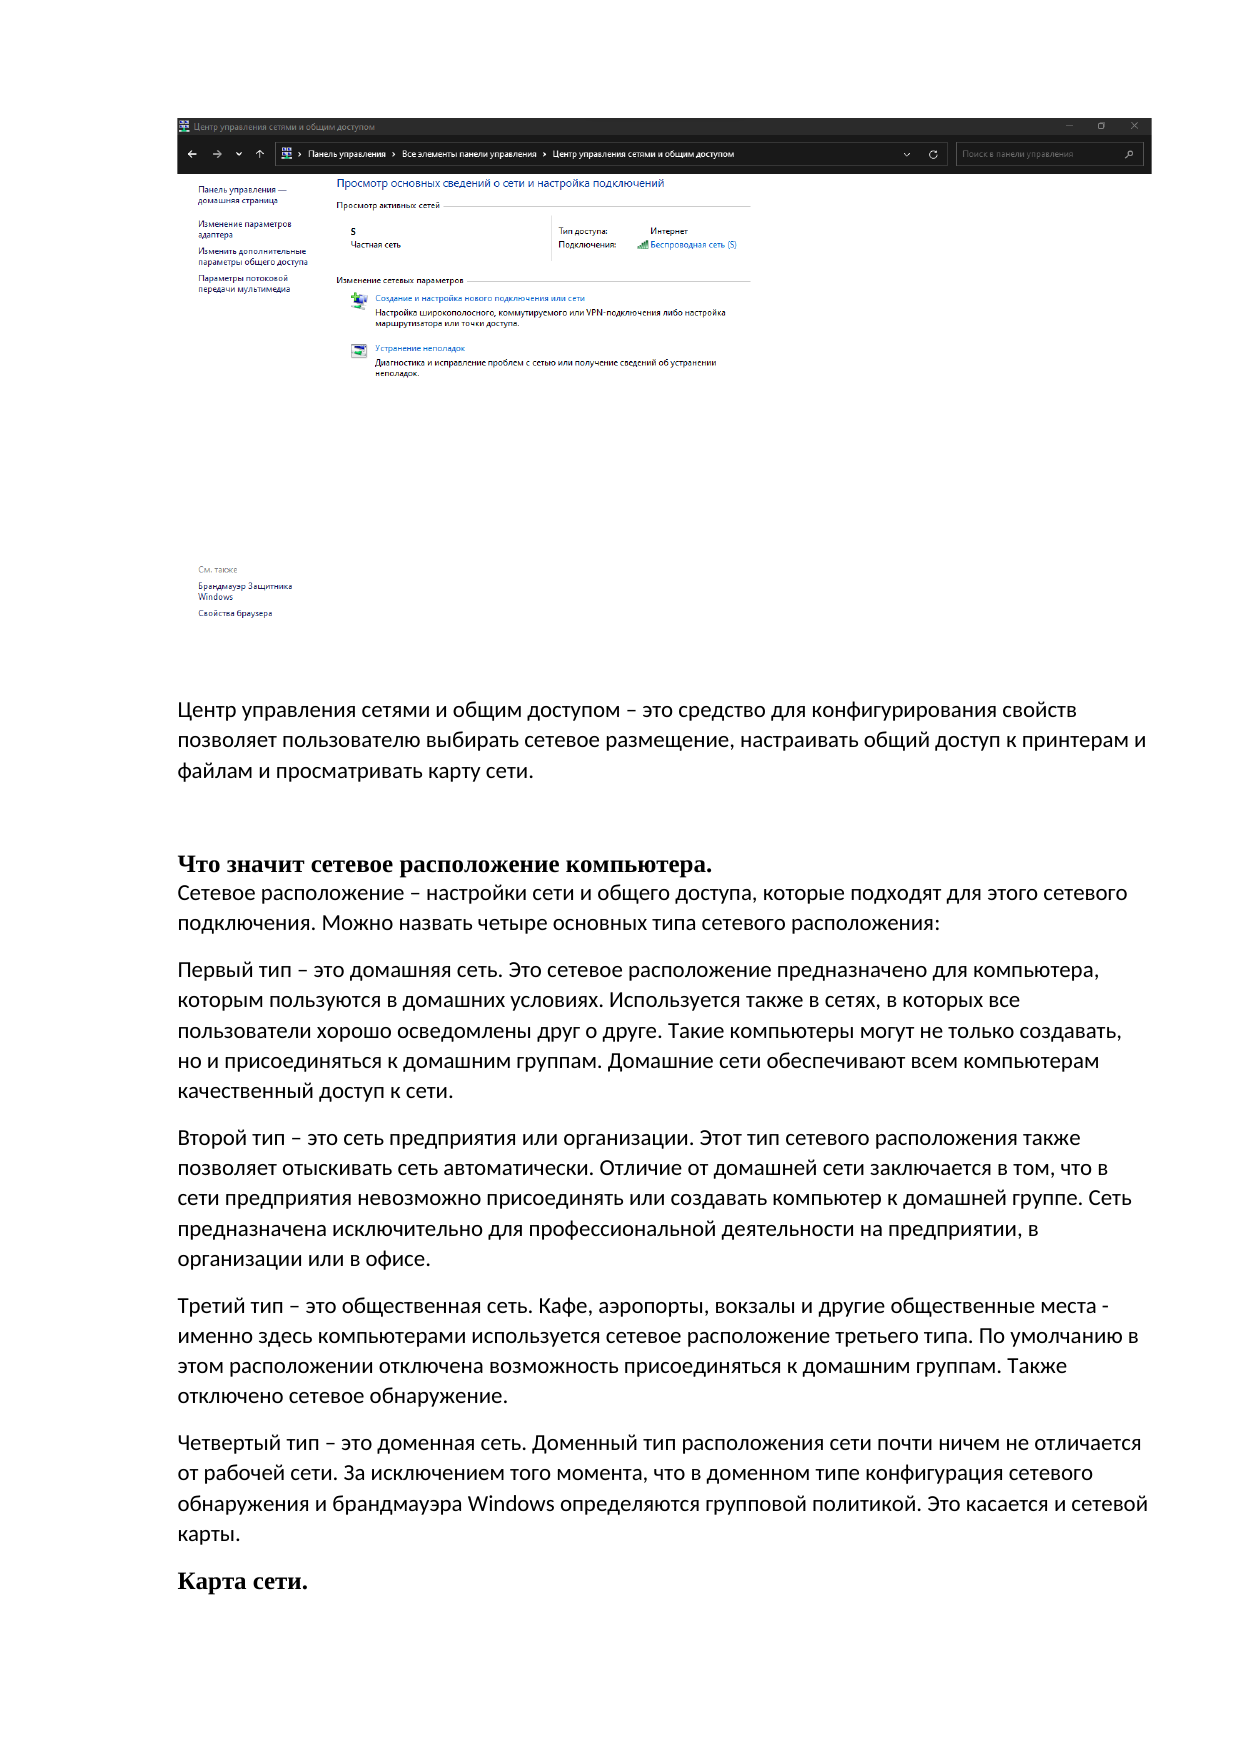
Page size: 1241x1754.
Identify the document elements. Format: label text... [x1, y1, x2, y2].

text Первый тип – это домашняя сеть. Это сетевое расположение предназначено для компьютера, которым пользуются в домашних условиях. Используется также в сетях, в которых все пользователи хорошо осведомлены друг о друге. Такие компьютеры могут не только создавать, но и присоединяться к домашним группам. Домашние сети обеспечивают всем компьютерам качественный доступ к сети. [177, 955, 1152, 1104]
text Центр управления сетями и общим доступом – это средство для конфигурирования свойств позволяет пользователю выбирать сетевое размещение, настраивать общий доступ к принтерам и файлам и просматривать карту сети. [177, 695, 1152, 784]
text Что значит сетевое расположение компьютера. [177, 849, 1152, 878]
text Четвертый тип – это доменная сеть. Доменный тип расположения сети почти ничем не отличается от рабочей сети. За исключением того момента, что в доменном типе конфигурация сетевого обнаружения и брандмауэра Windows определяются групповой политикой. Это касается и сетевой карты. [177, 1428, 1152, 1547]
text Второй тип – это сеть предприятия или организации. Этот тип сетевого расположения также позволяет отыскивать сеть автоматически. Отличие от домашней сети заключается в том, что в сети предприятия невозможно присоединять или создавать компьютер к домашней группе. Сеть предназначена исключительно для профессиональной деятельности на предприятии, в организации или в офисе. [177, 1123, 1152, 1272]
text Сетевое расположение – настройки сети и общего доступа, которые подходят для этого сетевого подключения. Можно назвать четыре основных типа сетевого расположения: [177, 878, 1152, 936]
picture [177, 118, 1152, 630]
text Третий тип – это общественная сеть. Кафе, аэропорты, вокзалы и другие общественные места - именно здесь компьютерами используется сетевое расположение третьего типа. По умолчанию в этом расположении отключена возможность присоединяться к домашним группам. Также отключено сетевое обнаружение. [177, 1291, 1152, 1409]
text Карта сети. [177, 1566, 1152, 1594]
